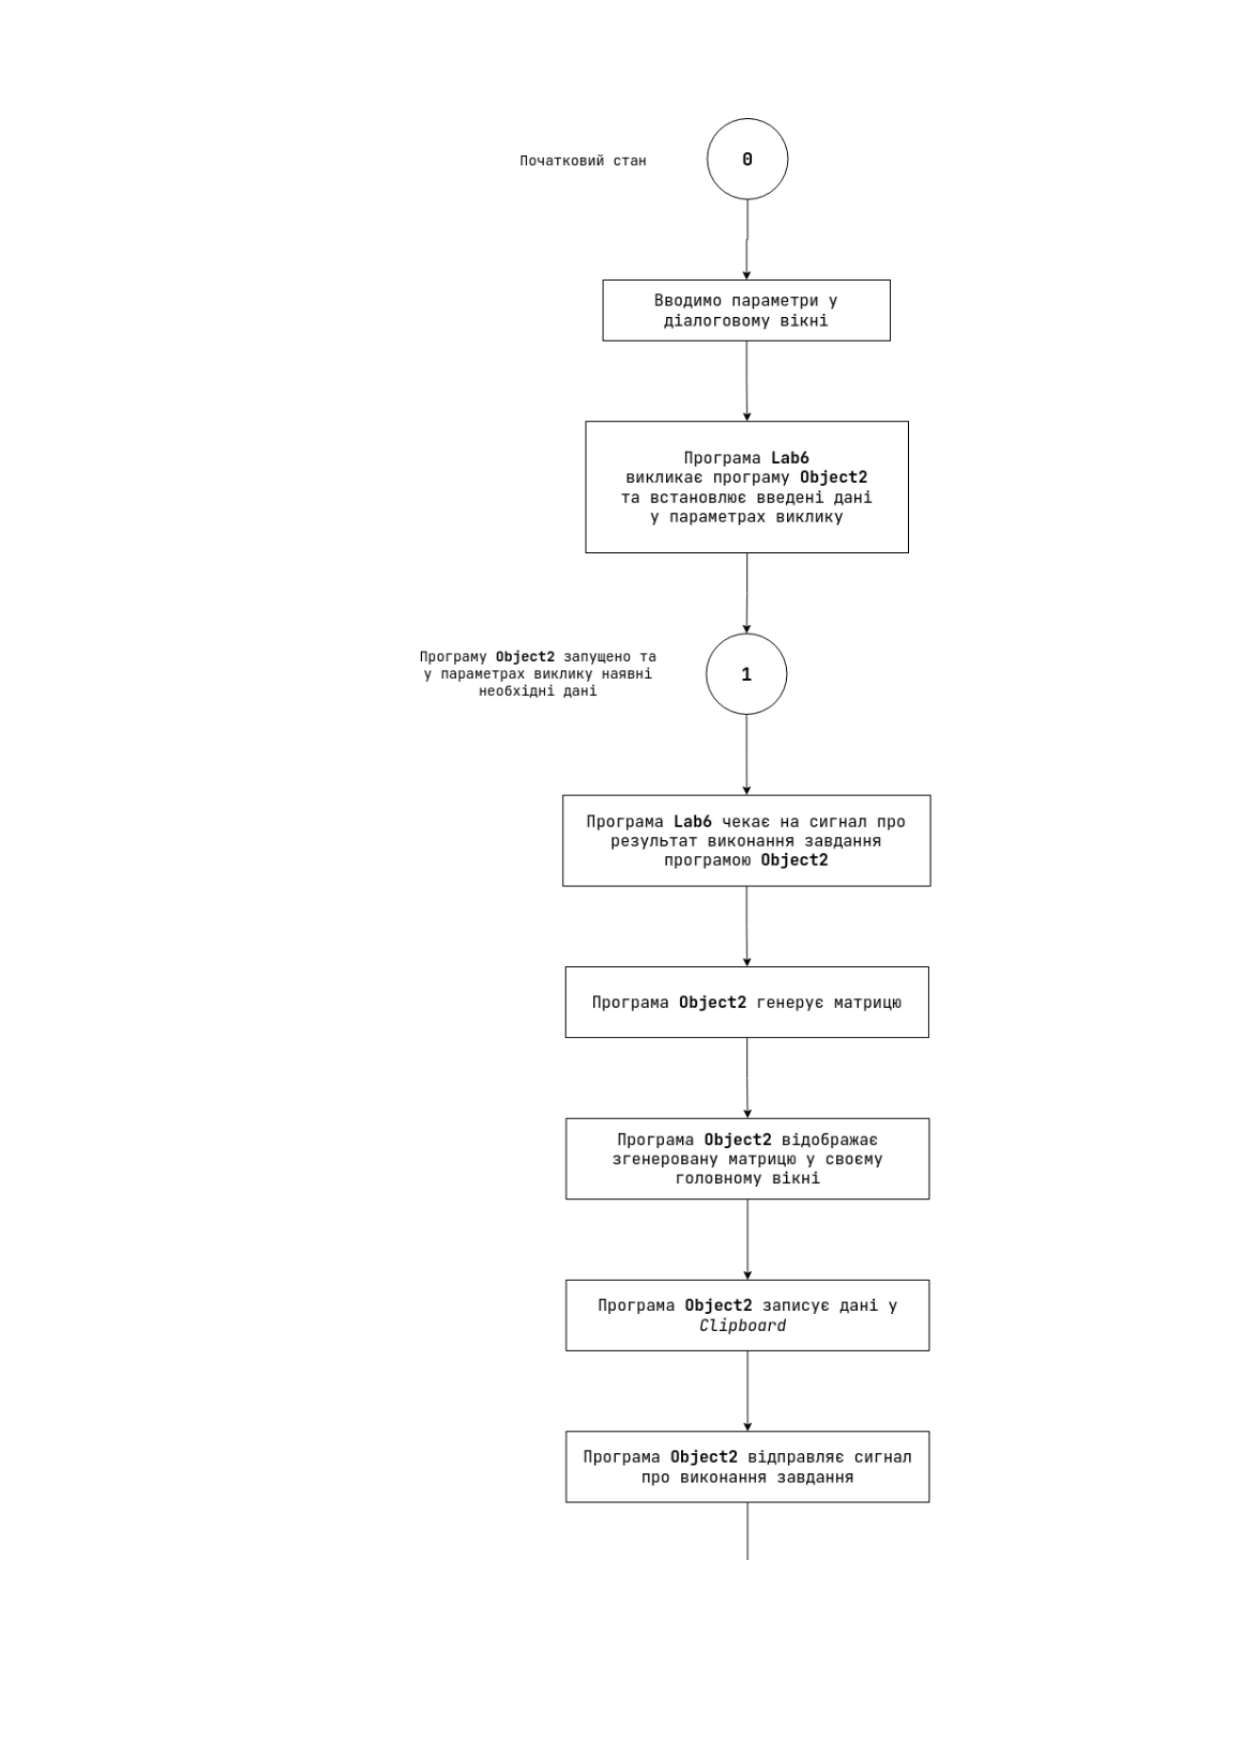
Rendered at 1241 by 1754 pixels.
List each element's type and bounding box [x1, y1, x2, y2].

picture [177, 118, 1152, 1560]
